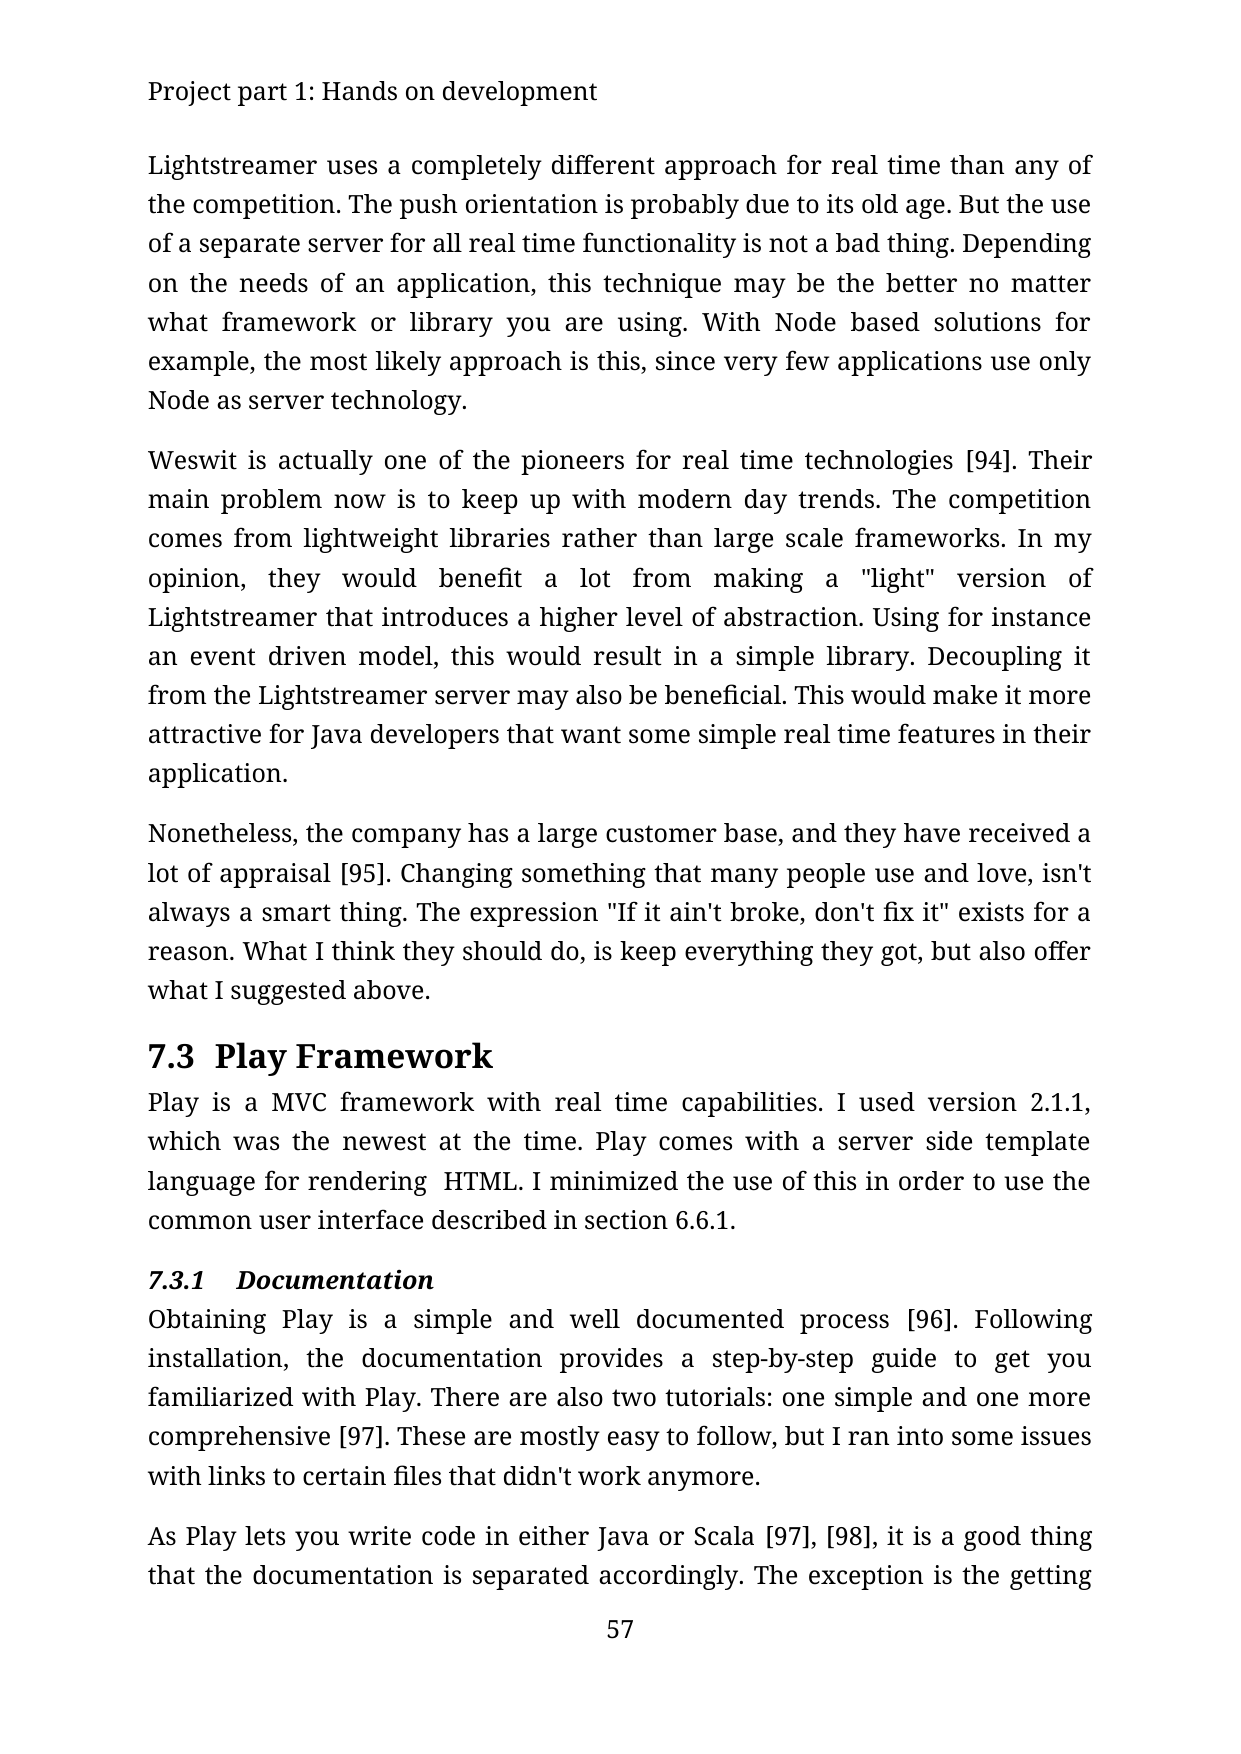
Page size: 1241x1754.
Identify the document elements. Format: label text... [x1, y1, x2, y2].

subtitle Documentation [148, 1262, 1092, 1296]
text Obtaining Play is a simple and well documented process [96]. Following installation, the documentation provides a step-by-step guide to get you familiarized with Play. There are also two tutorials: one simple and one more comprehensive [97]. These are mostly easy to follow, but I ran into some issues with links to certain files that didn't work anymore. [148, 1302, 1092, 1492]
text Lightstreamer uses a completely different approach for real time than any of the competition. The push orientation is probably due to its old age. But the use of a separate server for all real time functionality is not a bad thing. Depending on the needs of an application, this technique may be the better no matter what framework or library you are using. With Node based solutions for example, the most likely approach is this, since very few applications use only Node as server technology. [148, 148, 1092, 417]
text Weswit is actually one of the pioneers for real time technologies [94]. Their main problem now is to keep up with modern day trends. The competition comes from lightweight libraries rather than large scale frameworks. In my opinion, they would benefit a lot from making a "light" version of Lightstreamer that introduces a higher level of abstraction. Using for instance an event driven model, this would result in a simple library. Decoupling it from the Lightstreamer server may also be beneficial. This would make it more attractive for Java developers that want some simple real time features in their application. [148, 443, 1092, 790]
subtitle Play Framework [148, 1033, 1092, 1078]
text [148, 1518, 1092, 1591]
text Play is a MVC framework with real time capabilities. I used version 2.1.1, which was the newest at the time. Play comes with a server side template language for rendering HTML. I minimized the use of this in order to use the common user interface described in section 6.6.1. [148, 1085, 1092, 1236]
text Nonetheless, the company has a large customer base, and they have received a lot of appraisal [95]. Changing something that many people use and love, isn't always a smart thing. The expression "If it ain't broke, don't fix it" exists for a reason. What I think they should do, is keep everything they got, but also offer what I suggested above. [148, 816, 1092, 1007]
